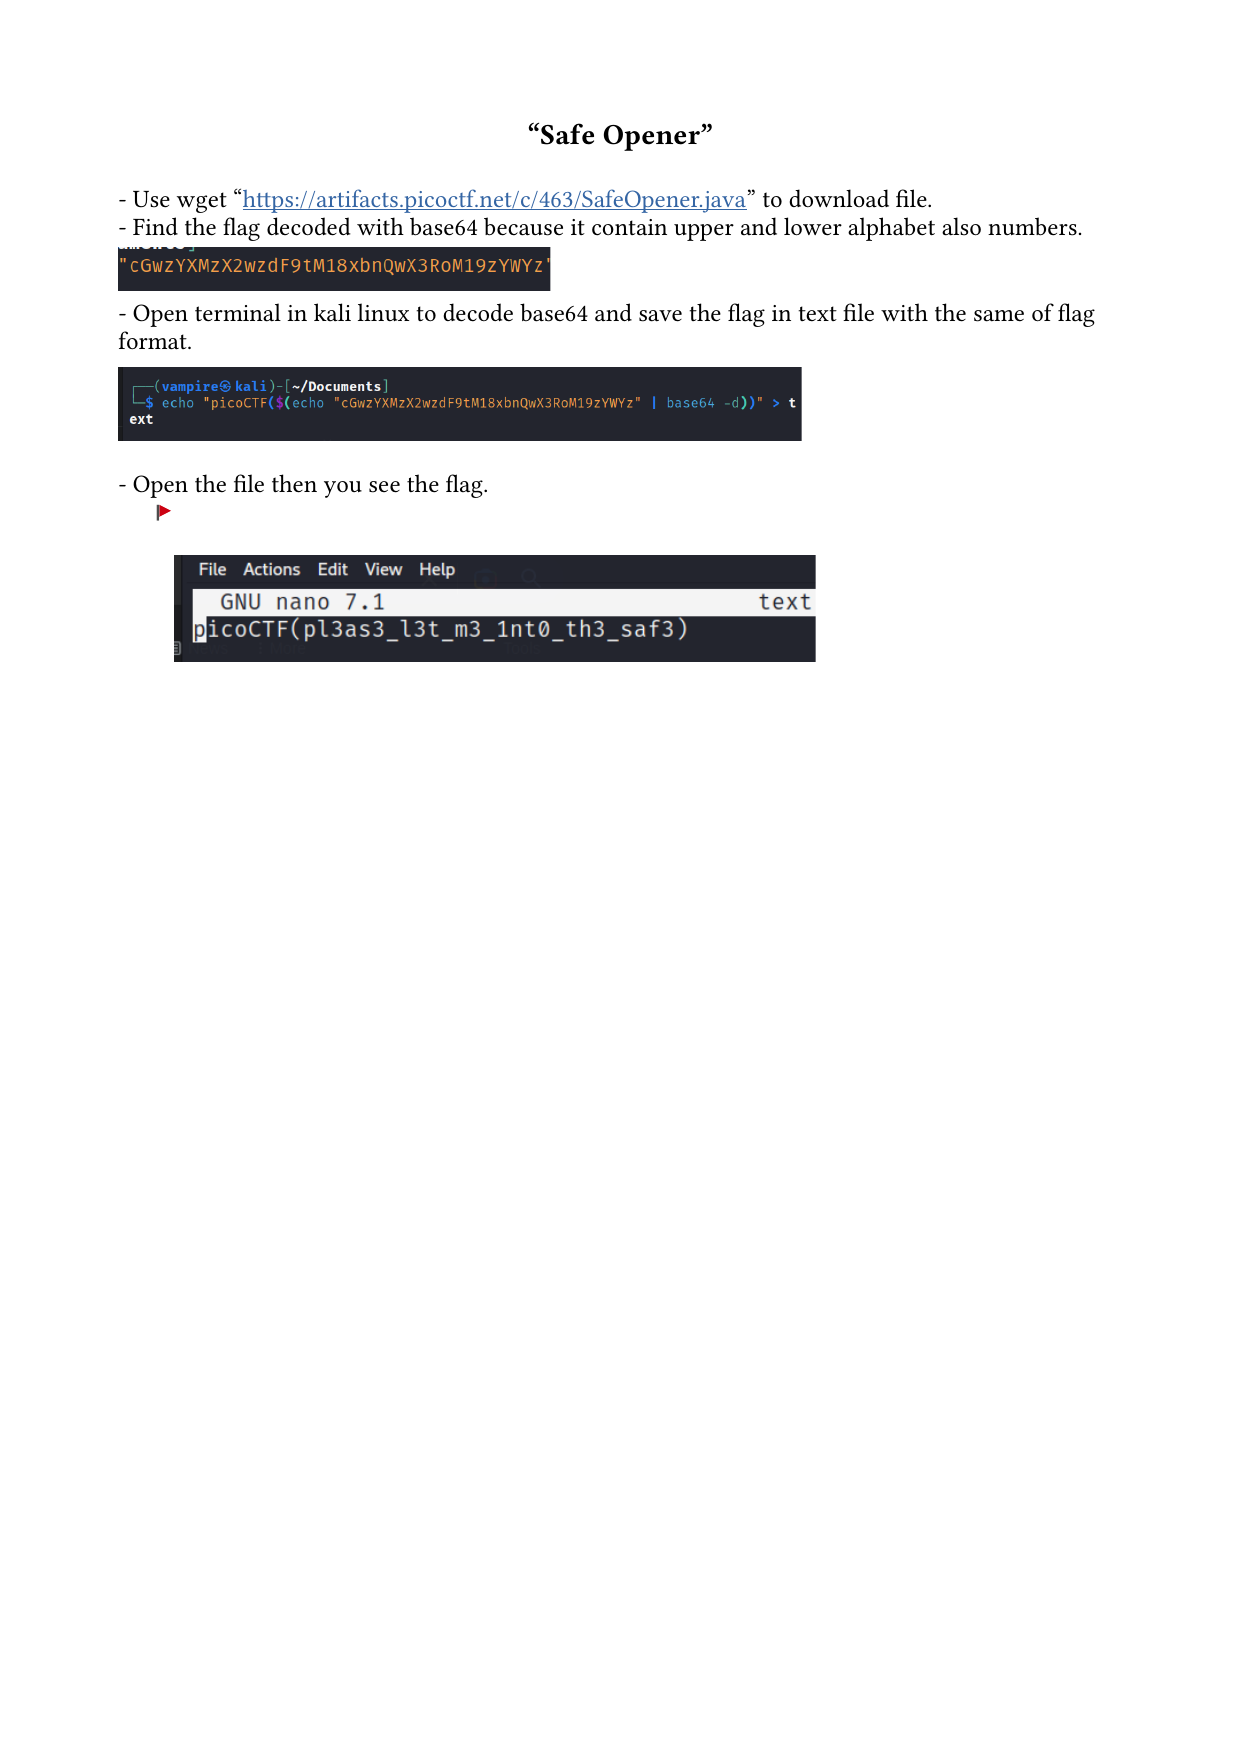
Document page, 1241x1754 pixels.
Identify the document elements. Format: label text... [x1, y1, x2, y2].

text - Open terminal in kali linux to decode base64 and save the flag in text file with the same of flag format. [118, 299, 1122, 356]
text “Safe Opener” [118, 118, 1122, 151]
picture [118, 247, 551, 291]
text - Find the flag decoded with base64 because it contain upper and lower alphabet also numbers. [118, 213, 1122, 242]
text - Use wget “https://artifacts.picoctf.net/c/463/SafeOpener.java” to download file. [118, 184, 1122, 213]
picture [174, 555, 816, 662]
text - Open the file then you see the flag. [118, 470, 1122, 498]
picture [118, 367, 802, 441]
picture [156, 504, 172, 521]
